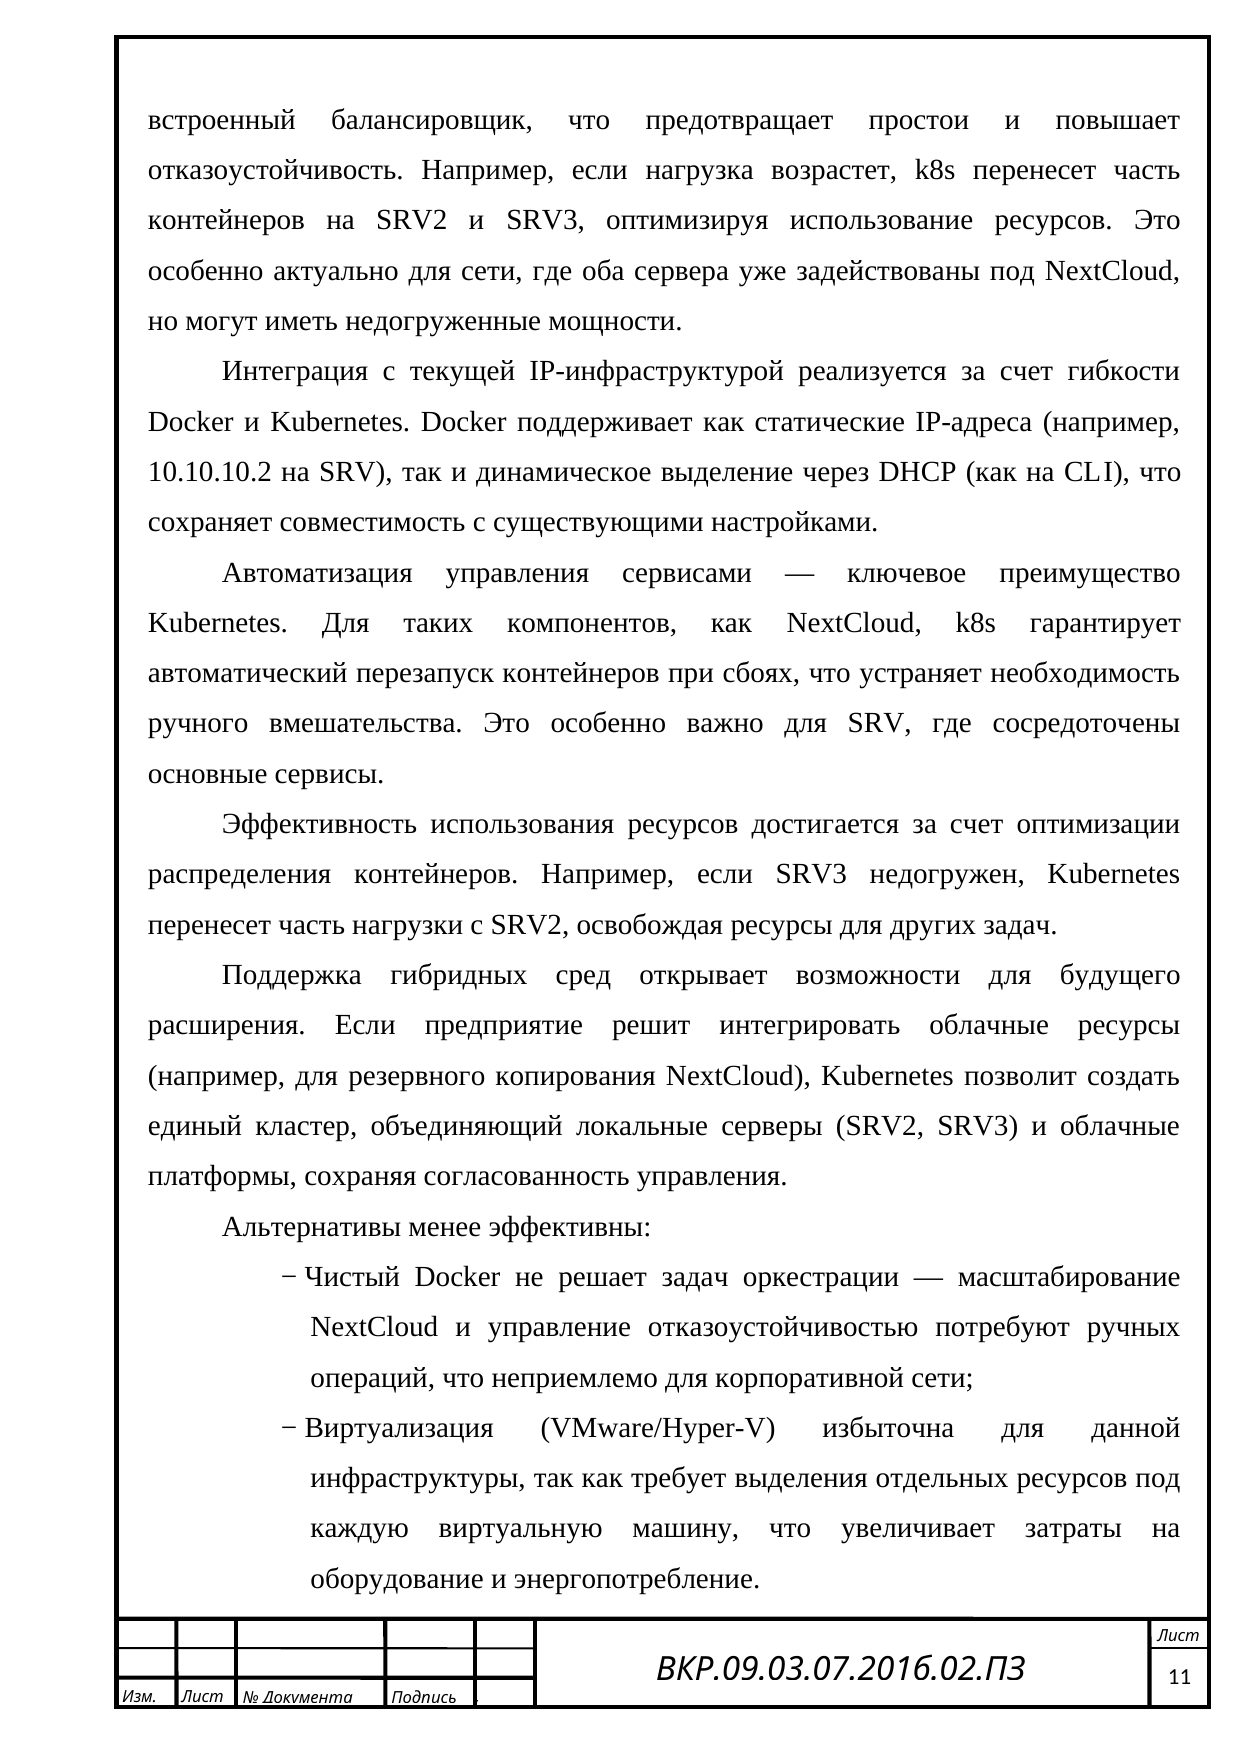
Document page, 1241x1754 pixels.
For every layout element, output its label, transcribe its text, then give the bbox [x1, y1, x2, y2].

text Автоматизация управления сервисами — ключевое преимущество Kubernetes. Для таких компонентов, как NextCloud, k8s гарантирует автоматический перезапуск контейнеров при сбоях, что устраняет необходимость ручного вмешательства. Это особенно важно для SRV, где сосредоточены основные сервисы. [148, 555, 1181, 789]
text Чистый Docker не решает задач оркестрации — масштабирование NextCloud и управление отказоустойчивостью потребуют ручных операций, что неприемлемо для корпоративной сети; [281, 1259, 1181, 1393]
text Виртуализация (VMware/Hyper-V) избыточна для данной инфраструктуры, так как требует выделения отдельных ресурсов под каждую виртуальную машину, что увеличивает затраты на оборудование и энергопотребление. [281, 1410, 1181, 1594]
text Альтернативы менее эффективны: [148, 1209, 1181, 1242]
text Эффективность использования ресурсов достигается за счет оптимизации распределения контейнеров. Например, если SRV3 недогружен, Kubernetes перенесет часть нагрузки с SRV2, освобождая ресурсы для других задач. [148, 806, 1181, 940]
text Интеграция с текущей IP-инфраструктурой реализуется за счет гибкости Docker и Kubernetes. Docker поддерживает как статические IP-адреса (например, 10.10.10.2 на SRV), так и динамическое выделение через DHCP (как на CLI), что сохраняет совместимость с существующими настройками. [148, 353, 1181, 538]
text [148, 102, 1181, 337]
text Поддержка гибридных сред открывает возможности для будущего расширения. Если предприятие решит интегрировать облачные ресурсы (например, для резервного копирования NextCloud), Kubernetes позволит создать единый кластер, объединяющий локальные серверы (SRV2, SRV3) и облачные платформы, сохраняя согласованность управления. [148, 957, 1181, 1192]
